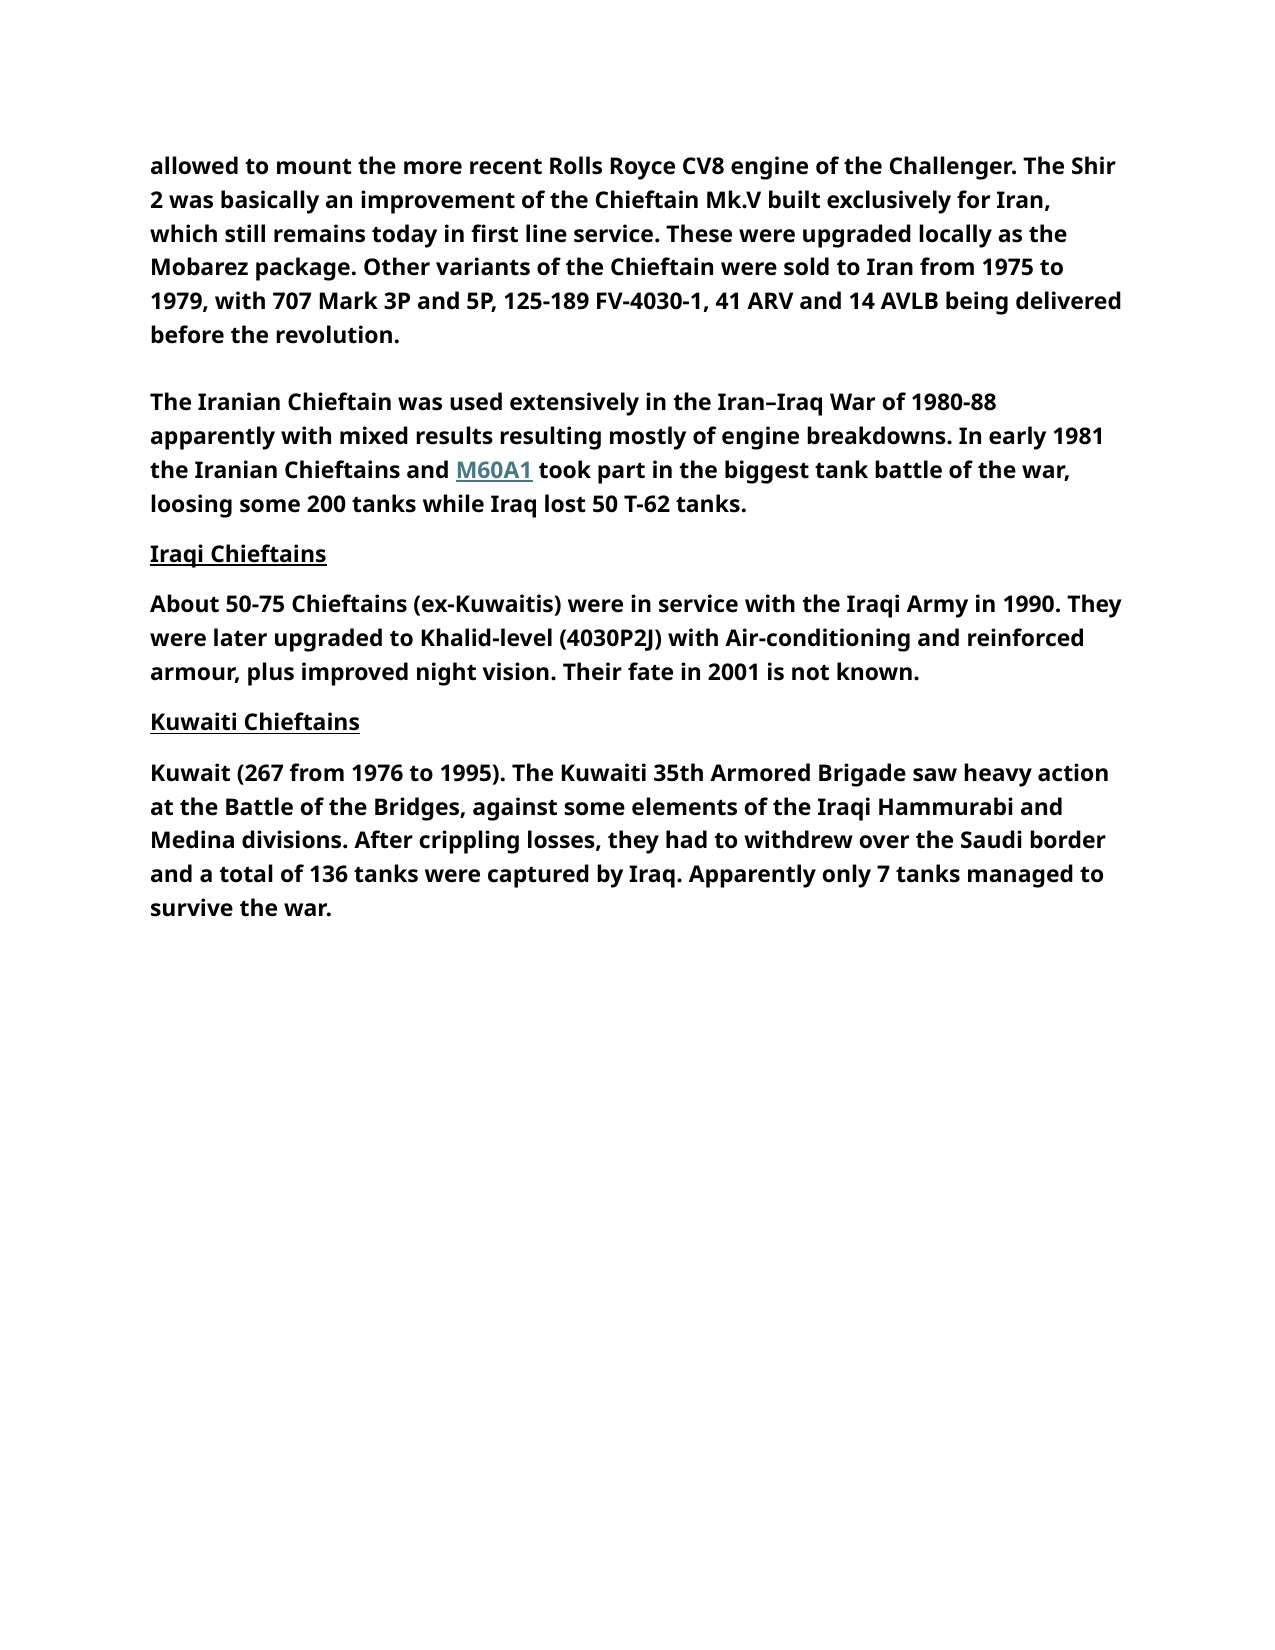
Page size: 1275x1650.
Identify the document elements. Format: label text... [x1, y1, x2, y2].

text Iraqi Chieftains [150, 538, 1125, 569]
text Kuwaiti Chieftains [150, 706, 1125, 737]
text About 50-75 Chieftains (ex-Kuwaitis) were in service with the Iraqi Army in 1990. They were later upgraded to Khalid-level (4030P2J) with Air-conditioning and reinforced armour, plus improved night vision. Their fate in 2001 is not known. [150, 588, 1125, 687]
text Kuwait (267 from 1976 to 1995). The Kuwaiti 35th Armored Brigade saw heavy action at the Battle of the Bridges, against some elements of the Iraqi Hammurabi and Medina divisions. After crippling losses, they had to withdrew over the Saudi border and a total of 136 tanks were captured by Iraq. Apparently only 7 tanks managed to survive the war. Omani Chieftains in 1981. [150, 757, 1125, 957]
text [150, 150, 1125, 519]
